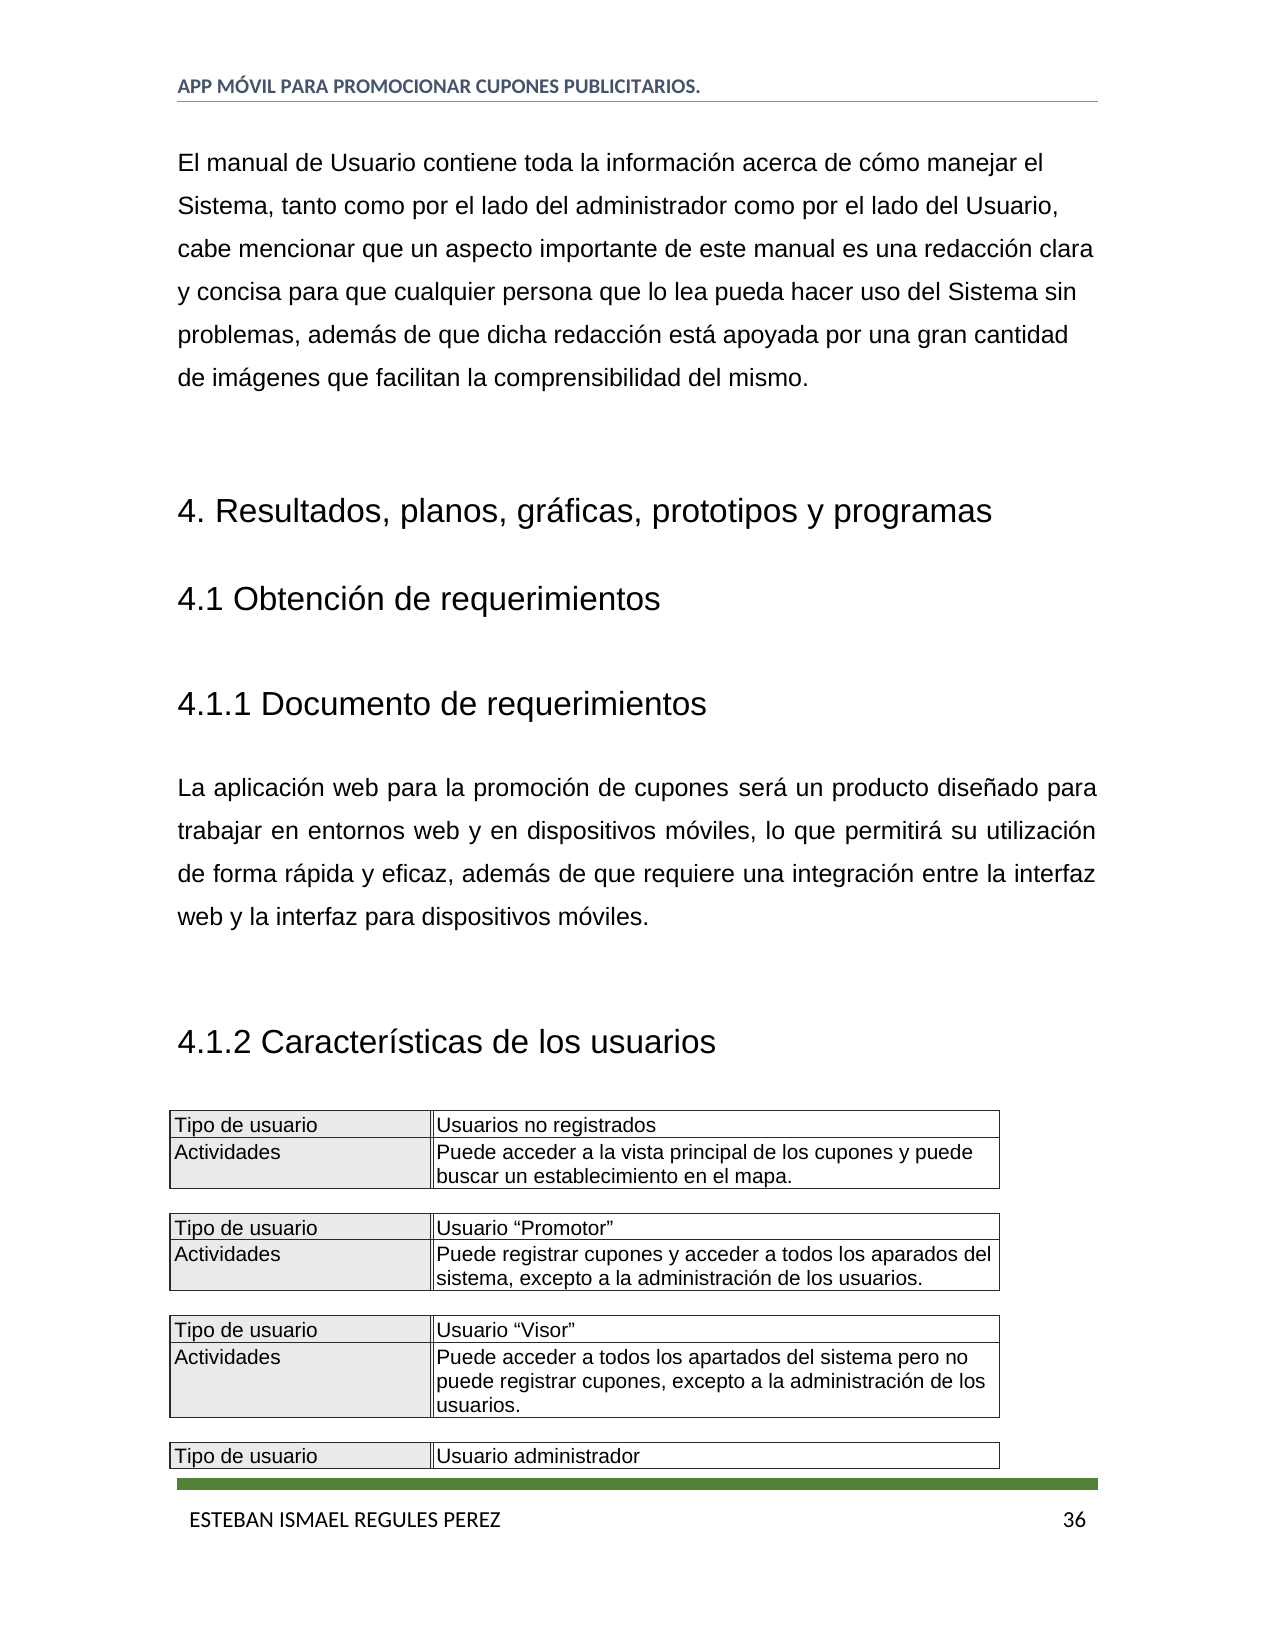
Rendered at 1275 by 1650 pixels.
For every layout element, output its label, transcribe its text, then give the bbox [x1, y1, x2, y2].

table_header Usuario “Promotor” [434, 1214, 999, 1239]
table_header Usuarios no registrados [434, 1111, 999, 1137]
text El manual de Usuario contiene toda la información acerca de cómo manejar el Sistema, tanto como por el lado del administrador como por el lado del Usuario, cabe mencionar que un aspecto importante de este manual es una redacción clara y concisa para que cualquier persona que lo lea pueda hacer uso del Sistema sin problemas, además de que dicha redacción está apoyada por una gran cantidad de imágenes que facilitan la comprensibilidad del mismo. [177, 148, 1098, 392]
subtitle 4.1 Obtención de requerimientos [177, 579, 1098, 618]
table_cell Actividades [171, 1240, 430, 1290]
table_cell Puede registrar cupones y acceder a todos los aparados del sistema, excepto a la administración de los usuarios. [434, 1240, 999, 1290]
subtitle Resultados, planos, gráficas, prototipos y programas [177, 491, 1098, 529]
table_header Tipo de usuario [171, 1316, 430, 1342]
table_header Tipo de usuario [171, 1214, 430, 1239]
table_cell Actividades [171, 1138, 430, 1188]
subtitle 4.1.2 Características de los usuarios [177, 1022, 1098, 1060]
table_header Tipo de usuario [171, 1111, 430, 1137]
table_cell Puede acceder a todos los apartados del sistema pero no puede registrar cupones, excepto a la administración de los usuarios. [434, 1343, 999, 1417]
table_header Usuario “Visor” [434, 1316, 999, 1342]
table_header Tipo de usuario [171, 1443, 430, 1468]
table_cell Puede acceder a la vista principal de los cupones y puede buscar un establecimiento en el mapa. [434, 1138, 999, 1188]
subtitle 4.1.1 Documento de requerimientos [177, 684, 1098, 723]
table_cell Actividades [171, 1343, 430, 1417]
table_header Usuario administrador [434, 1443, 999, 1468]
text La aplicación web para la promoción de cupones será un producto diseñado para trabajar en entornos web y en dispositivos móviles, lo que permitirá su utilización de forma rápida y eficaz, además de que requiere una integración entre la interfaz web y la interfaz para dispositivos móviles. [177, 773, 1098, 931]
